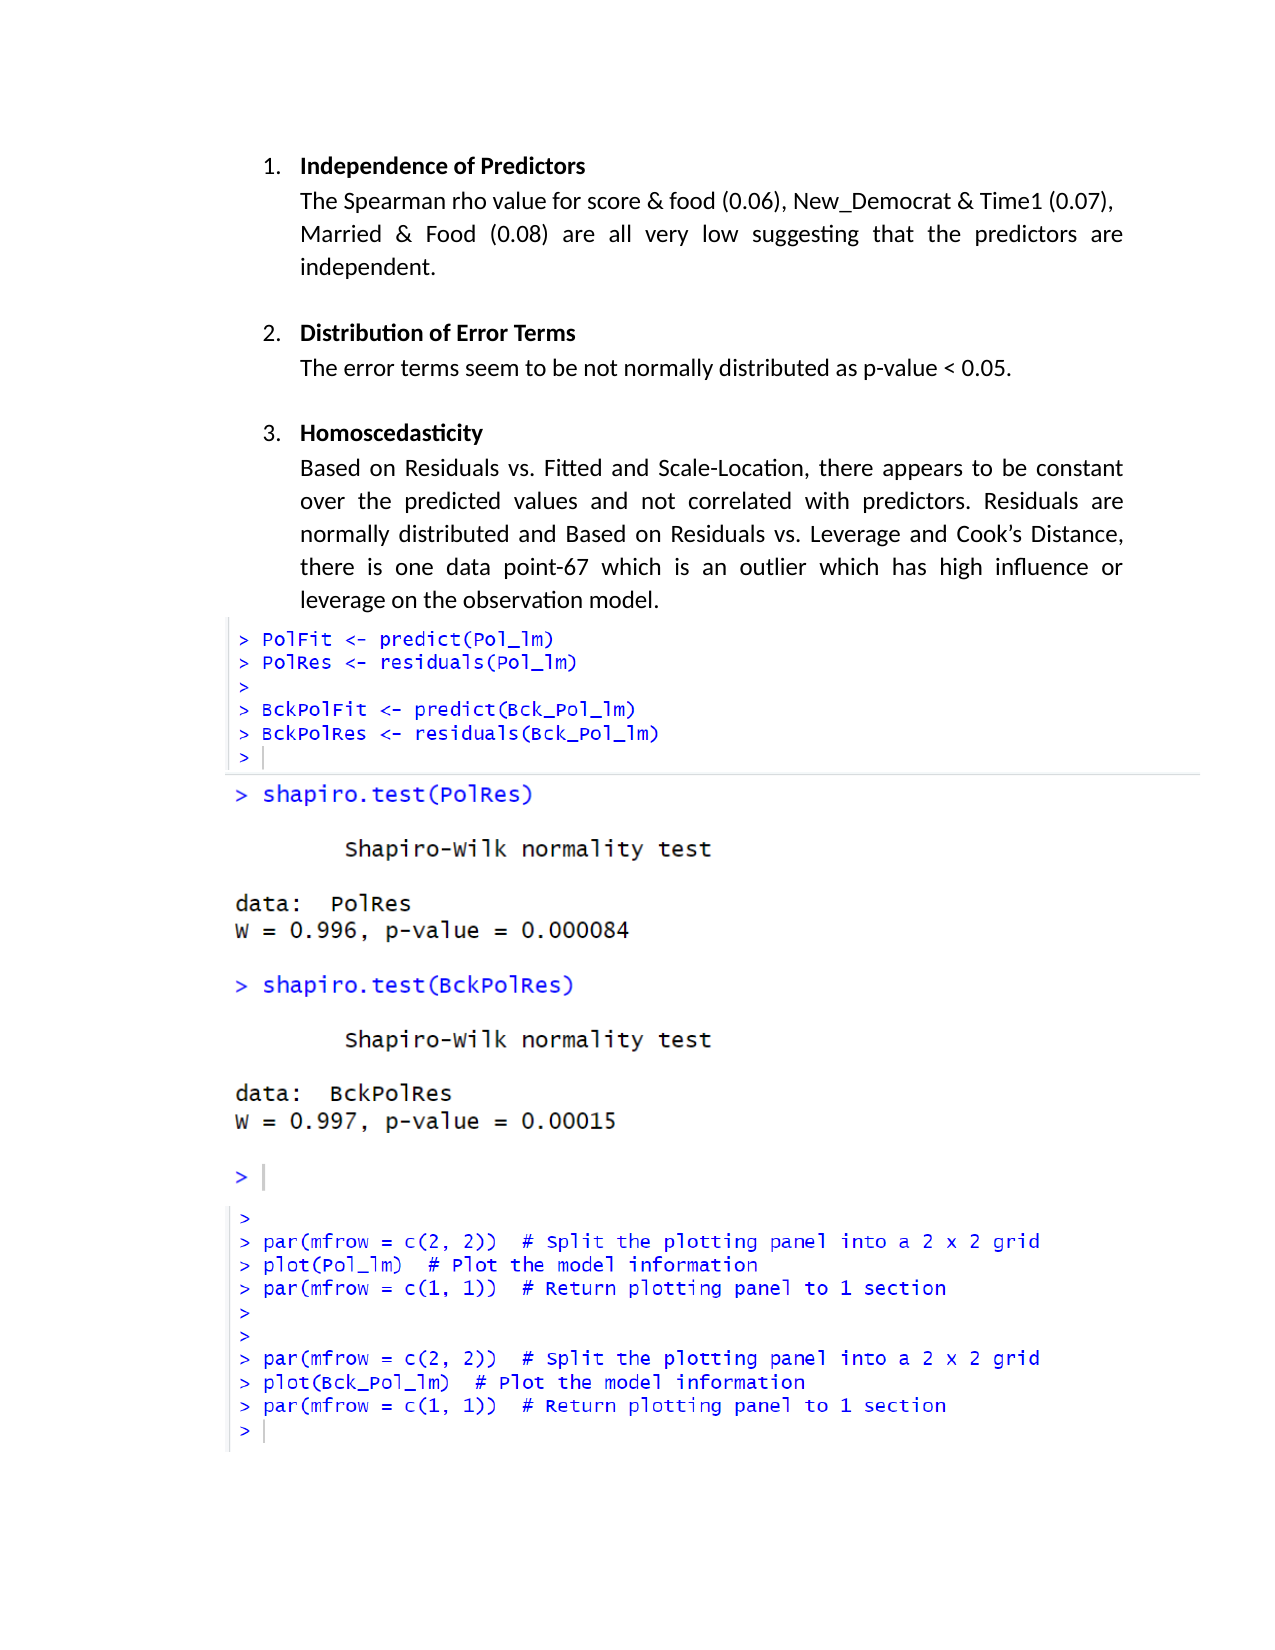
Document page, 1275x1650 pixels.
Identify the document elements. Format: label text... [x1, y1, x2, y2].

list The Spearman rho value for score & food (0.06), New_Democrat & Time1 (0.07), [300, 185, 1125, 216]
picture [225, 772, 1200, 1199]
list Married & Food (0.08) are all very low suggesting that the predictors are independent. [300, 218, 1125, 281]
list The error terms seem to be not normally distributed as p-value < 0.05. [300, 352, 1125, 382]
picture [225, 617, 1200, 770]
list Distribution of Error Terms [262, 317, 1125, 347]
list Homoscedasticity [262, 417, 1125, 448]
list Based on Residuals vs. Fitted and Scale-Location, there appears to be constant over the predicted values and not correlated with predictors. Residuals are normally distributed and Based on Residuals vs. Leverage and Cook’s Distance, there is one data point-67 which is an outlier which has high influence or leverage on the observation model. [300, 452, 1125, 615]
list Independence of Predictors [262, 150, 1125, 181]
picture [225, 1206, 1200, 1452]
